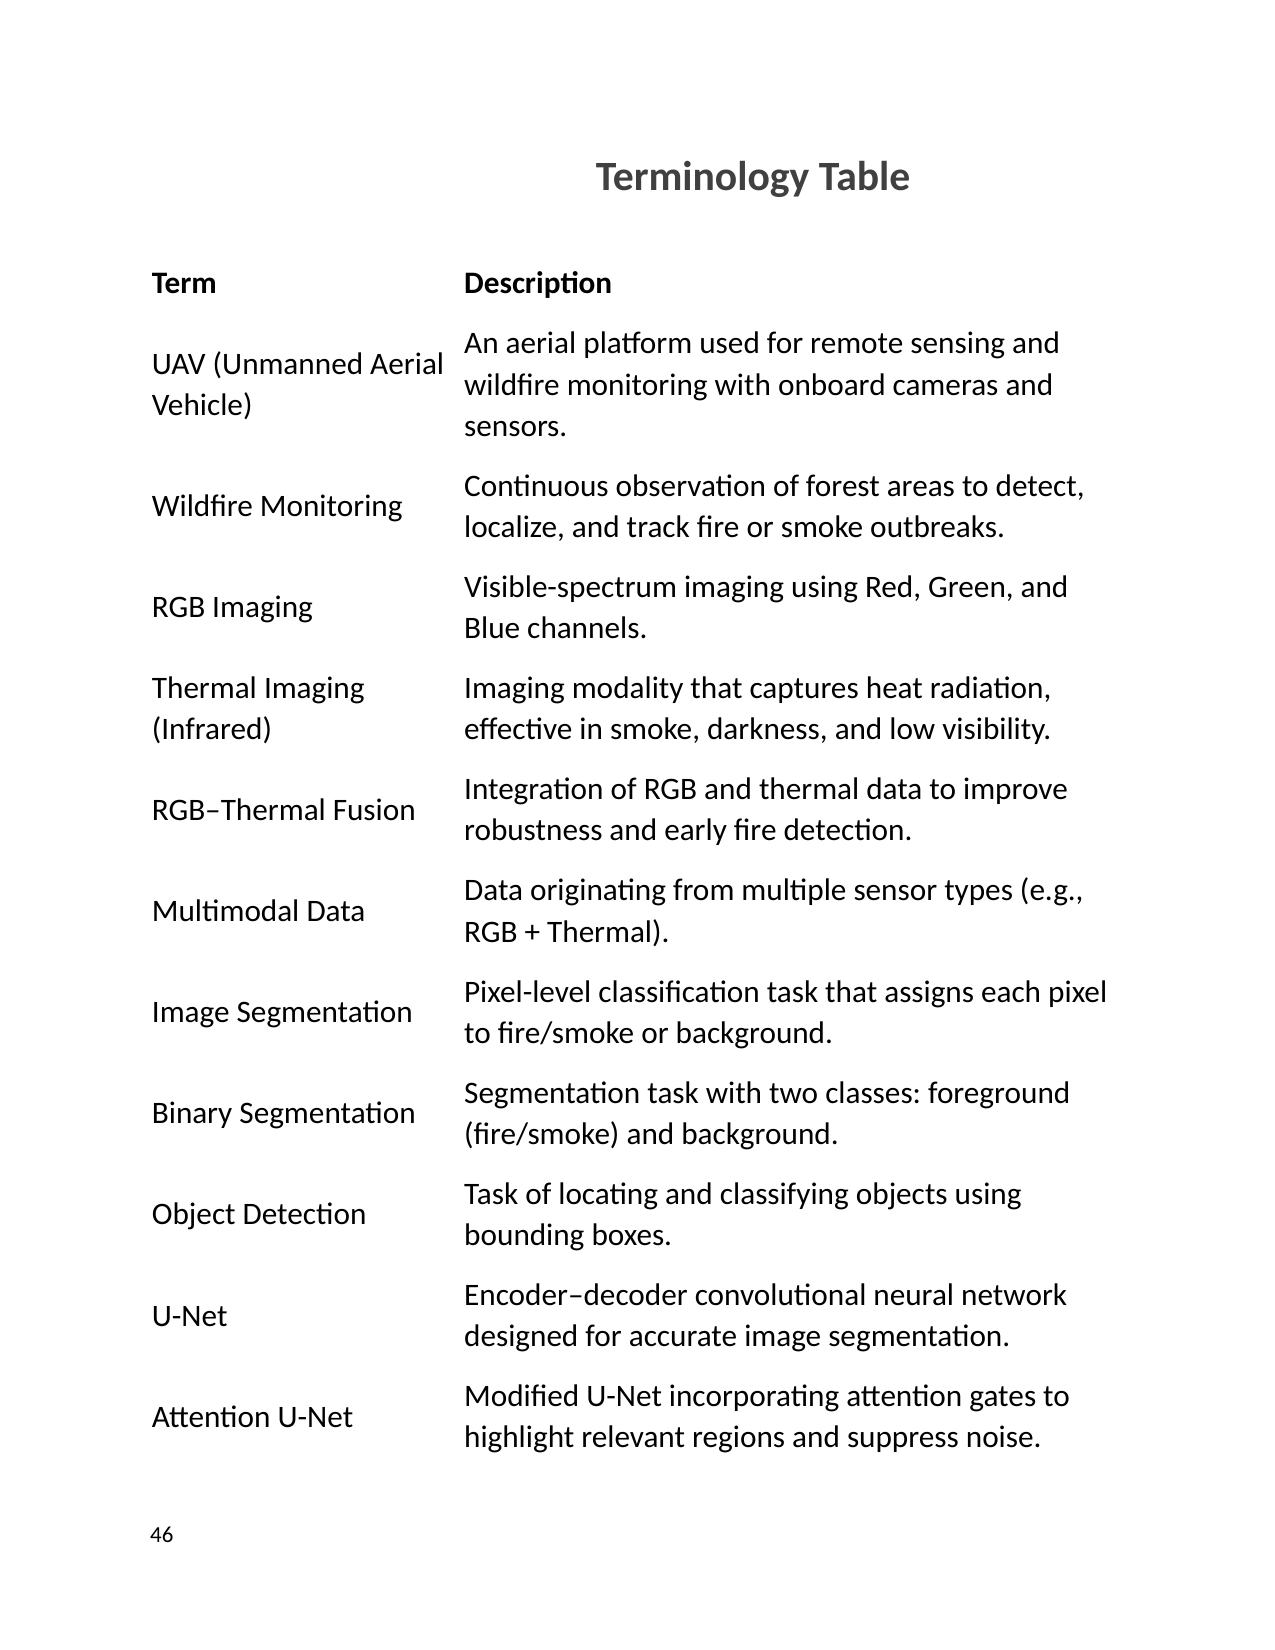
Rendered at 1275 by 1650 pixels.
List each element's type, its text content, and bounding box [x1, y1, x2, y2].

table_cell Integration of RGB and thermal data to improve robustness and early fire detection. [463, 768, 1125, 869]
table_cell Multimodal Data [150, 869, 462, 970]
table_cell Continuous observation of forest areas to detect, localize, and track fire or smoke outbreaks. [463, 464, 1125, 566]
table_cell Wildfire Monitoring [150, 464, 462, 566]
table_cell Imaging modality that captures heat radiation, effective in smoke, darkness, and low visibility. [463, 667, 1125, 768]
table_cell Image Segmentation [150, 970, 462, 1071]
table_cell Task of locating and classifying objects using bounding boxes. [463, 1173, 1125, 1273]
table_cell Modified U-Net incorporating attention gates to highlight relevant regions and suppress noise. [463, 1375, 1125, 1476]
table_cell UAV (Unmanned Aerial Vehicle) [150, 322, 462, 464]
table_cell Pixel-level classification task that assigns each pixel to fire/smoke or background. [463, 970, 1125, 1071]
table_cell RGB–Thermal Fusion [150, 768, 462, 869]
table_cell Thermal Imaging (Infrared) [150, 667, 462, 768]
table_cell An aerial platform used for remote sensing and wildfire monitoring with onboard cameras and sensors. [463, 322, 1125, 464]
table_cell Visible-spectrum imaging using Red, Green, and Blue channels. [463, 566, 1125, 667]
table_cell Attention U-Net [150, 1375, 462, 1476]
table_cell Encoder–decoder convolutional neural network designed for accurate image segmentation. [463, 1274, 1125, 1375]
table_cell Segmentation task with two classes: foreground (fire/smoke) and background. [463, 1071, 1125, 1172]
table_cell RGB Imaging [150, 566, 462, 667]
table_cell Data originating from multiple sensor types (e.g., RGB + Thermal). [463, 869, 1125, 970]
table_cell U-Net [150, 1274, 462, 1375]
table_cell Binary Segmentation [150, 1071, 462, 1172]
list Terminology Table [262, 150, 1243, 201]
table_header Description [463, 262, 1125, 322]
table_header Term [150, 262, 462, 322]
table_cell Object Detection [150, 1173, 462, 1273]
